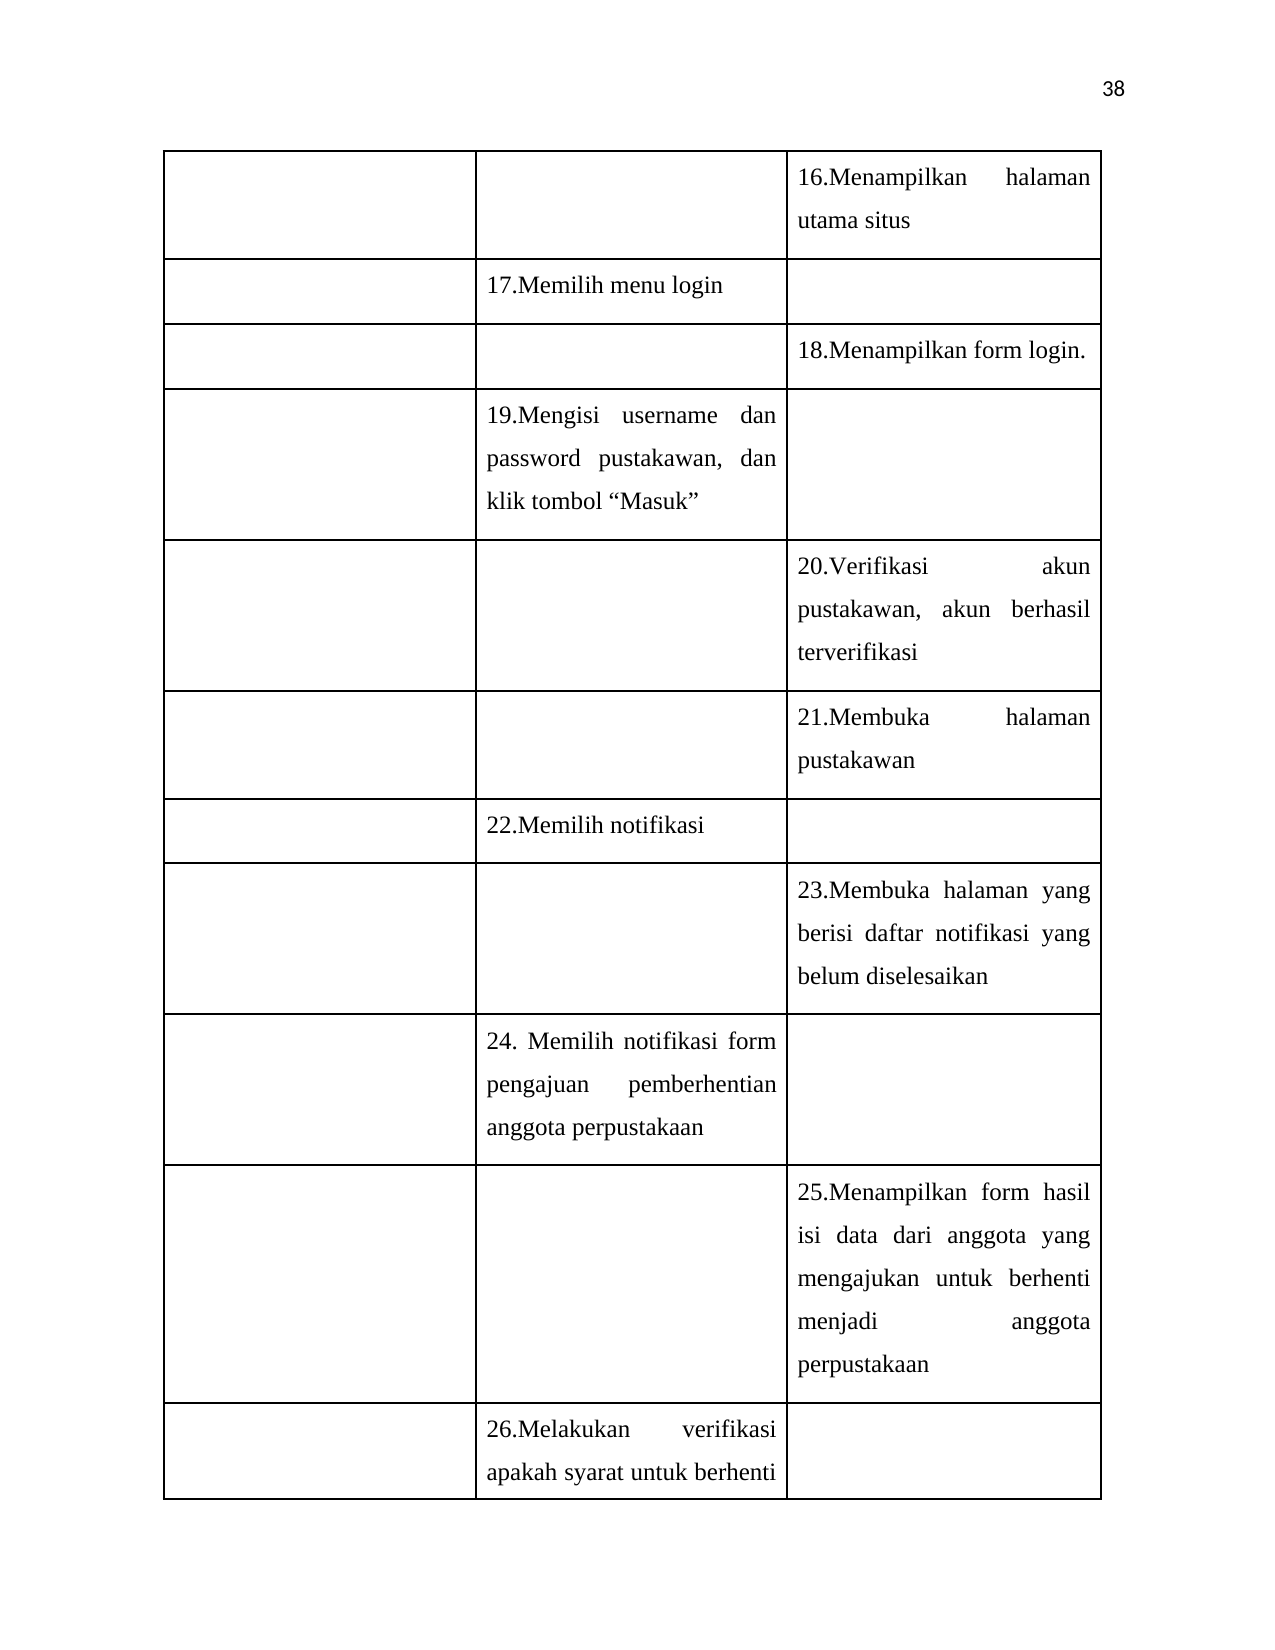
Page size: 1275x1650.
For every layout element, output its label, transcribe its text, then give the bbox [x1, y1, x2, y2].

table_cell 23.Membuka halaman yang berisi daftar notifikasi yang belum diselesaikan [788, 864, 1100, 1013]
table_cell 18.Menampilkan form login. [788, 325, 1100, 387]
table_cell [165, 692, 475, 797]
table_cell [165, 1015, 475, 1164]
table_cell [165, 390, 475, 538]
table_cell [788, 1015, 1100, 1164]
table_cell 16.Menampilkan halaman utama situs [788, 152, 1100, 258]
table_cell [477, 692, 786, 797]
table_cell [477, 541, 786, 689]
table_cell [788, 800, 1100, 862]
table_cell 22.Memilih notifikasi [477, 800, 786, 862]
table_cell [477, 864, 786, 1013]
table_cell 21.Membuka halaman pustakawan [788, 692, 1100, 797]
table_cell [165, 152, 475, 258]
table_cell [788, 260, 1100, 323]
table_cell [477, 325, 786, 387]
table_cell [165, 864, 475, 1013]
table_cell 17.Memilih menu login [477, 260, 786, 323]
table_cell [165, 325, 475, 387]
table_cell [165, 541, 475, 689]
table_cell 20.Verifikasi akun pustakawan, akun berhasil terverifikasi [788, 541, 1100, 689]
table_cell [165, 1166, 475, 1402]
table_cell 19.Mengisi username dan password pustakawan, dan klik tombol “Masuk” [477, 390, 786, 538]
table_cell [788, 1404, 1100, 1498]
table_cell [477, 1404, 786, 1498]
table_cell 25.Menampilkan form hasil isi data dari anggota yang mengajukan untuk berhenti menjadi anggota perpustakaan [788, 1166, 1100, 1402]
table_cell [477, 1166, 786, 1402]
table_cell [165, 800, 475, 862]
table_cell [477, 152, 786, 258]
table_cell [165, 260, 475, 323]
table_cell 24. Memilih notifikasi form pengajuan pemberhentian anggota perpustakaan [477, 1015, 786, 1164]
table_cell [788, 390, 1100, 538]
table_cell [165, 1404, 475, 1498]
